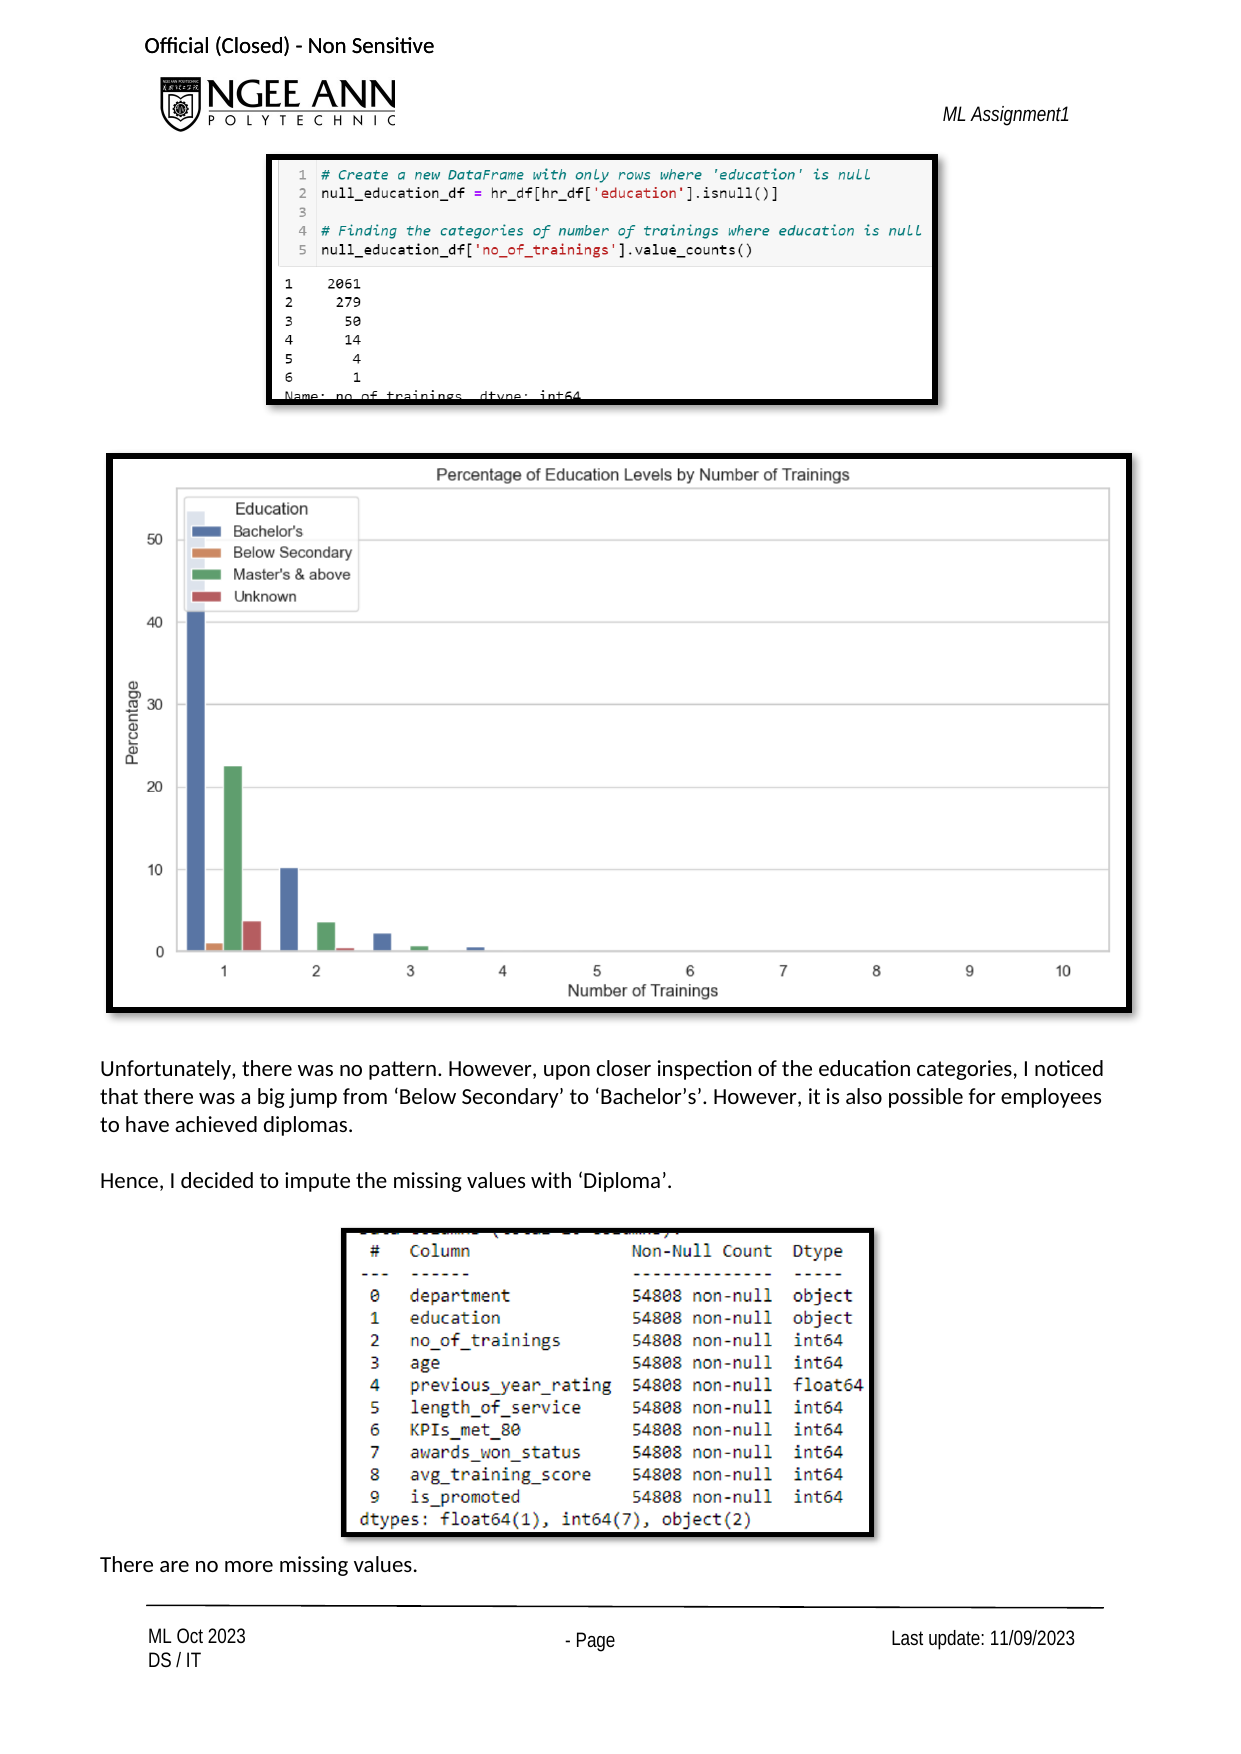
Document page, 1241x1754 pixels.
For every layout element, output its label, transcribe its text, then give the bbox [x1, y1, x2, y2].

text There are no more missing values. [100, 1550, 1113, 1578]
picture [113, 459, 1126, 1007]
picture [325, 1222, 888, 1551]
picture [272, 160, 932, 399]
text Unfortunately, there was no pattern. However, upon closer inspection of the education categories, I noticed that there was a big jump from ‘Below Secondary’ to ‘Bachelor’s’. However, it is also possible for employees to have achieved diplomas. [100, 1054, 1113, 1138]
picture [160, 77, 395, 132]
text Hence, I decided to impute the missing values with ‘Diploma’. [100, 1166, 1113, 1194]
